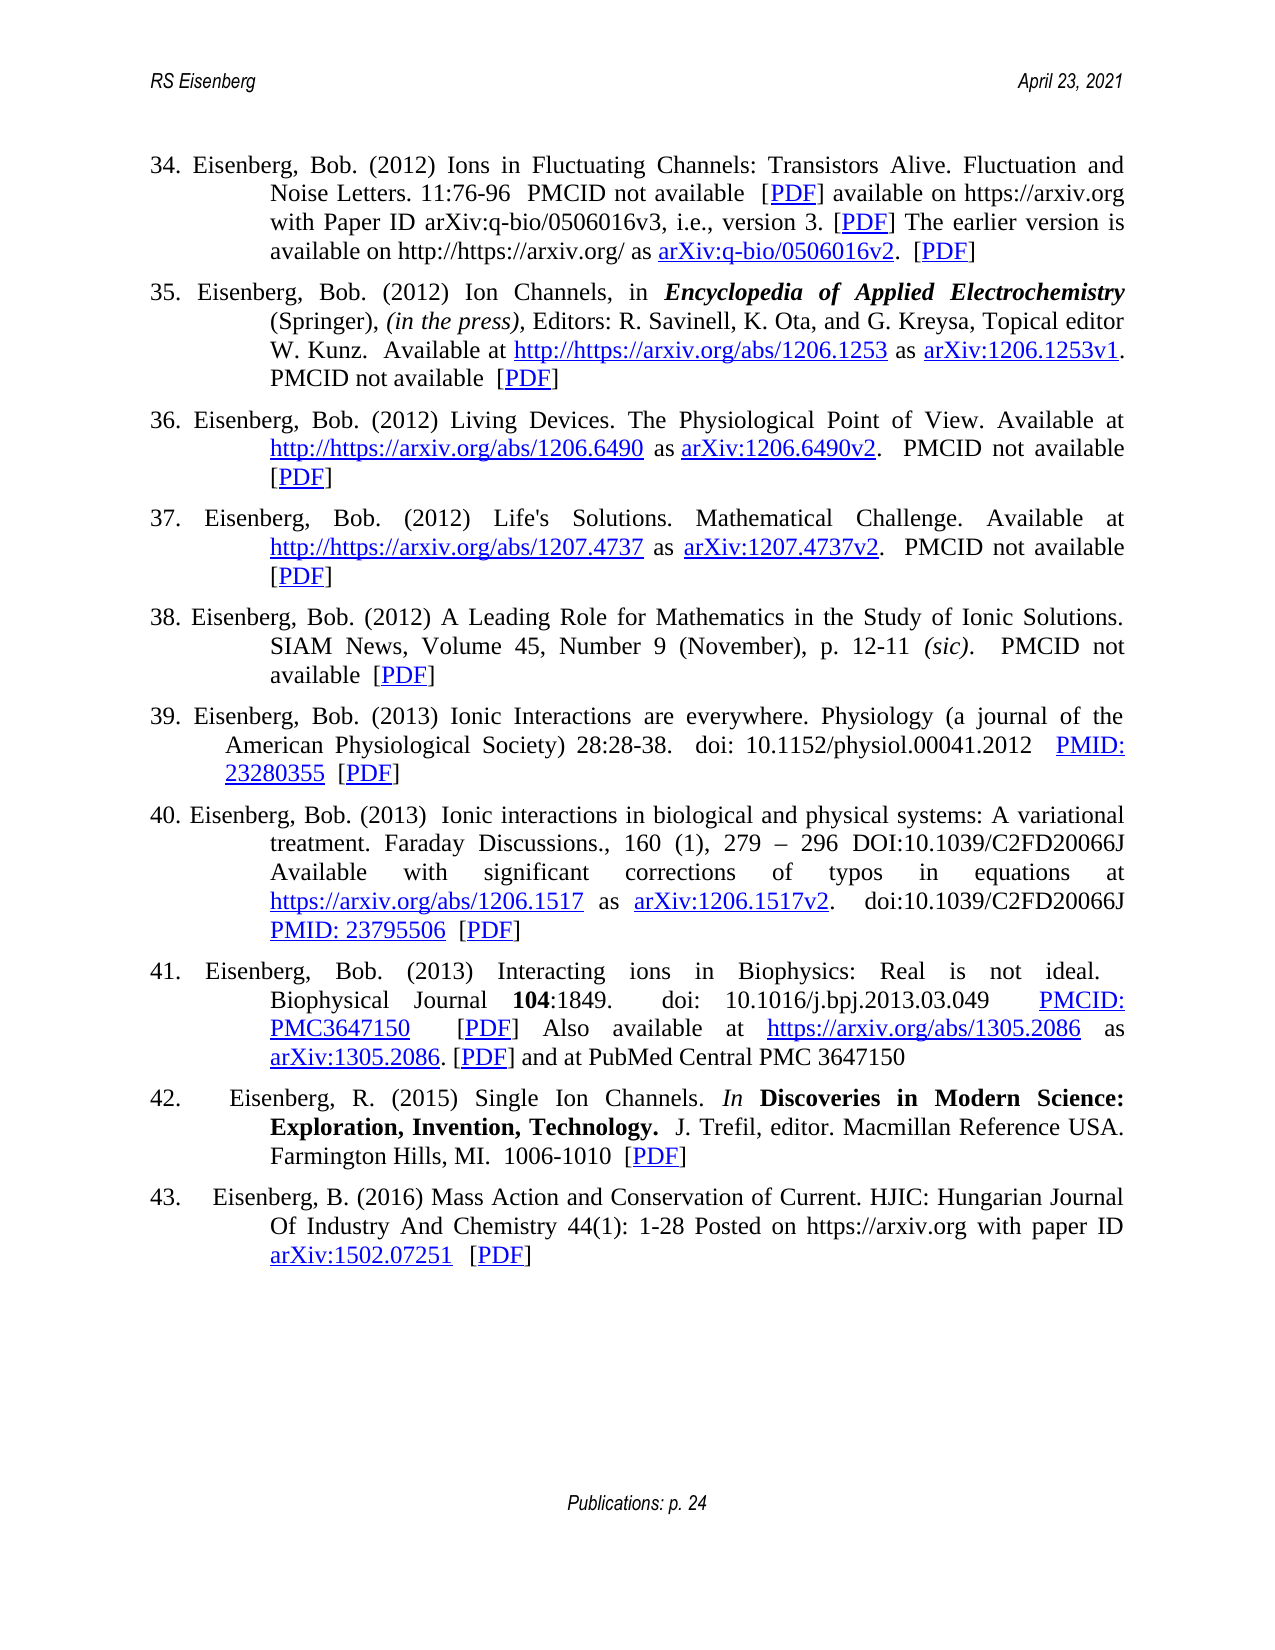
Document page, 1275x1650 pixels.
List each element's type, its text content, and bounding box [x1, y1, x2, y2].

text 38. Eisenberg, Bob. (2012) A Leading Role for Mathematics in the Study of Ionic Solutions. SIAM News, Volume 45, Number 9 (November), p. 12-11 (sic). PMCID not available [PDF] [150, 602, 1125, 688]
text 43. Eisenberg, B. (2016) Mass Action and Conservation of Current. HJIC: Hungarian Journal Of Industry And Chemistry 44(1): 1-28 Posted on https://arxiv.org with paper ID arXiv:1502.07251 [PDF] [150, 1182, 1125, 1268]
text 37. Eisenberg, Bob. (2012) Life's Solutions. Mathematical Challenge. Available at http://https://arxiv.org/abs/1207.4737 as arXiv:1207.4737v2. PMCID not available [PDF] [150, 503, 1125, 590]
text 40. Eisenberg, Bob. (2013) Ionic interactions in biological and physical systems: A variational treatment. Faraday Discussions., 160 (1), 279 – 296 DOI:10.1039/C2FD20066J Available with significant corrections of typos in equations at https://arxiv.org/abs/1206.1517 as arXiv:1206.1517v2. doi:10.1039/C2FD20066J PMID: 23795506 [PDF] [150, 800, 1125, 943]
text 35. Eisenberg, Bob. (2012) Ion Channels, in Encyclopedia of Applied Electrochemistry (Springer), (in the press), Editors: R. Savinell, K. Ota, and G. Kreysa, Topical editor W. Kunz. Available at http://https://arxiv.org/abs/1206.1253 as arXiv:1206.1253v1. PMCID not available [PDF] [150, 277, 1125, 392]
text 42. Eisenberg, R. (2015) Single Ion Channels. In Discoveries in Modern Science: Exploration, Invention, Technology. J. Trefil, editor. Macmillan Reference USA. Farmington Hills, MI. 1006-1010 [PDF] [150, 1083, 1125, 1170]
text 39. Eisenberg, Bob. (2013) Ionic Interactions are everywhere. Physiology (a journal of the American Physiological Society) 28:28-38. doi: 10.1152/physiol.00041.2012 PMID: 23280355 [PDF] [150, 701, 1125, 787]
text 34. Eisenberg, Bob. (2012) Ions in Fluctuating Channels: Transistors Alive. Fluctuation and Noise Letters. 11:76-96 PMCID not available [PDF] available on https://arxiv.org with Paper ID arXiv:q-bio/0506016v3, i.e., version 3. [PDF] The earlier version is available on http://https://arxiv.org/ as arXiv:q-bio/0506016v2. [PDF] [150, 150, 1125, 265]
text 36. Eisenberg, Bob. (2012) Living Devices. The Physiological Point of View. Available at http://https://arxiv.org/abs/1206.6490 as arXiv:1206.6490v2. PMCID not available [PDF] [150, 405, 1125, 491]
text 41. Eisenberg, Bob. (2013) Interacting ions in Biophysics: Real is not ideal. Biophysical Journal 104:1849. doi: 10.1016/j.bpj.2013.03.049 PMCID: PMC3647150 [PDF] Also available at https://arxiv.org/abs/1305.2086 as arXiv:1305.2086. [PDF] and at PubMed Central PMC 3647150 [150, 956, 1125, 1071]
